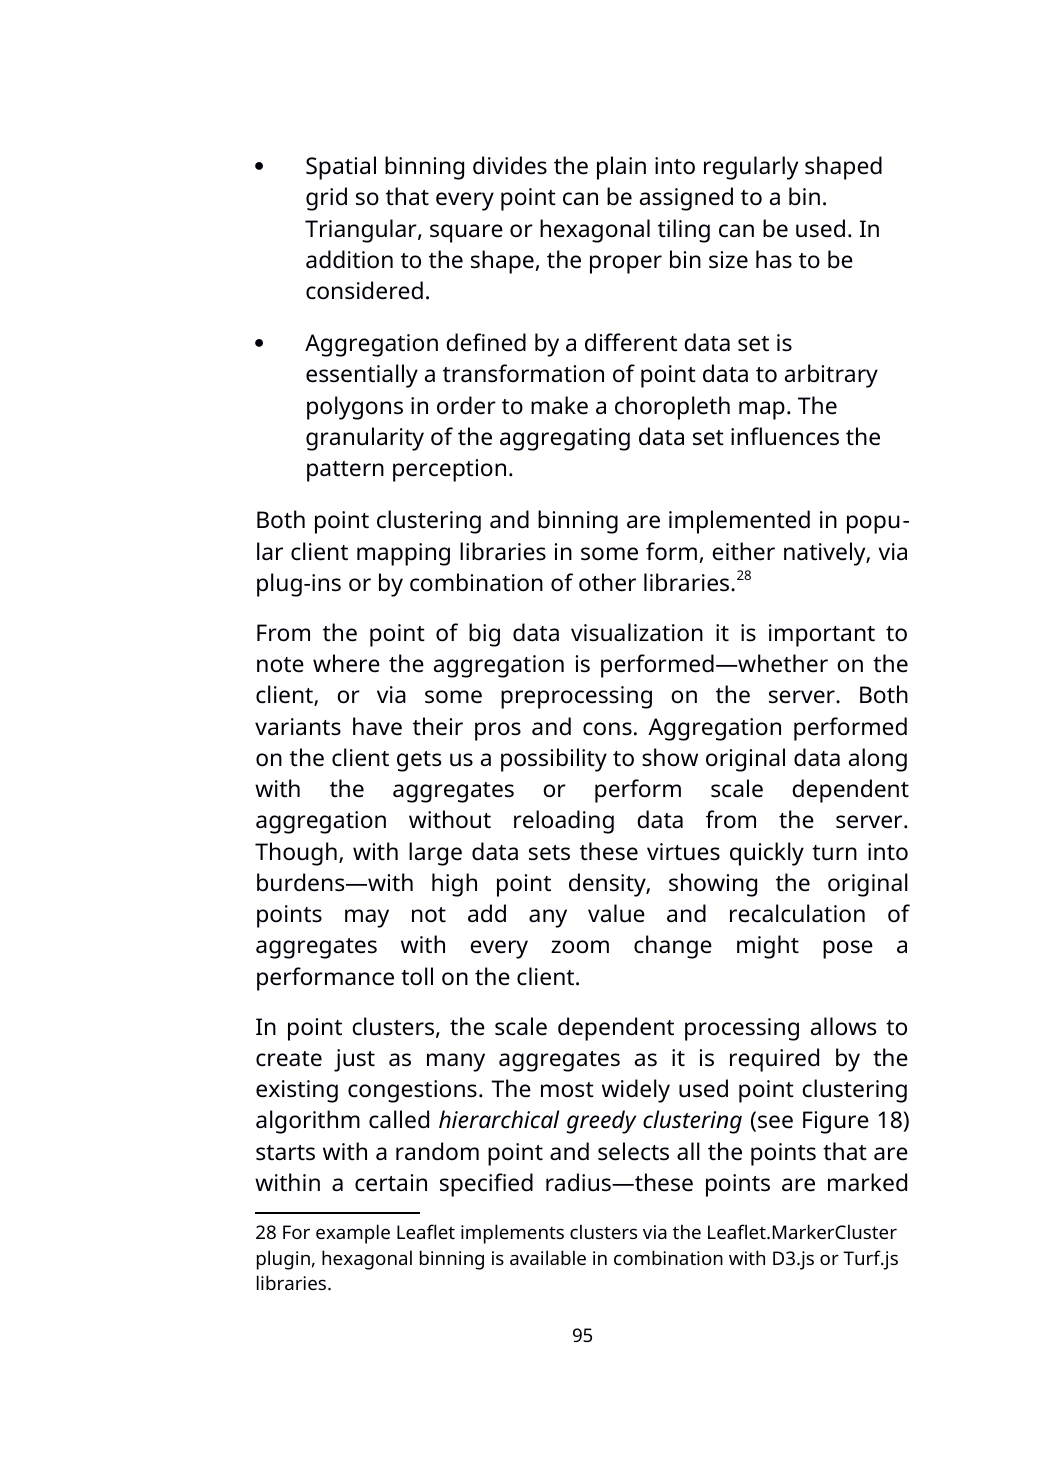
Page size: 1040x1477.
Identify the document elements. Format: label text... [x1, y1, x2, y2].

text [255, 1010, 910, 1198]
list Aggregation defined by a different data set is essentially a transformation of point data to arbitrary polygons in order to make a choropleth map. The granularity of the aggregating data set influences the pattern perception. [255, 327, 910, 483]
text Both point clustering and binning are implemented in popular client mapping libraries in some form, either natively, via plug-ins or by combination of other libraries. [255, 504, 910, 598]
list Spatial binning divides the plain into regularly shaped grid so that every point can be assigned to a bin. Triangular, square or hexagonal tiling can be used. In addition to the shape, the proper bin size has to be considered. [255, 150, 910, 306]
text From the point of big data visualization it is important to note where the aggregation is performed—whether on the client, or via some preprocessing on the server. Both variants have their pros and cons. Aggregation performed on the client gets us a possibility to show original data along with the aggregates or perform scale dependent aggregation without reloading data from the server. Though, with large data sets these virtues quickly turn into burdens—with high point density, showing the original points may not add any value and recalculation of aggregates with every zoom change might pose a performance toll on the client. [255, 617, 910, 992]
